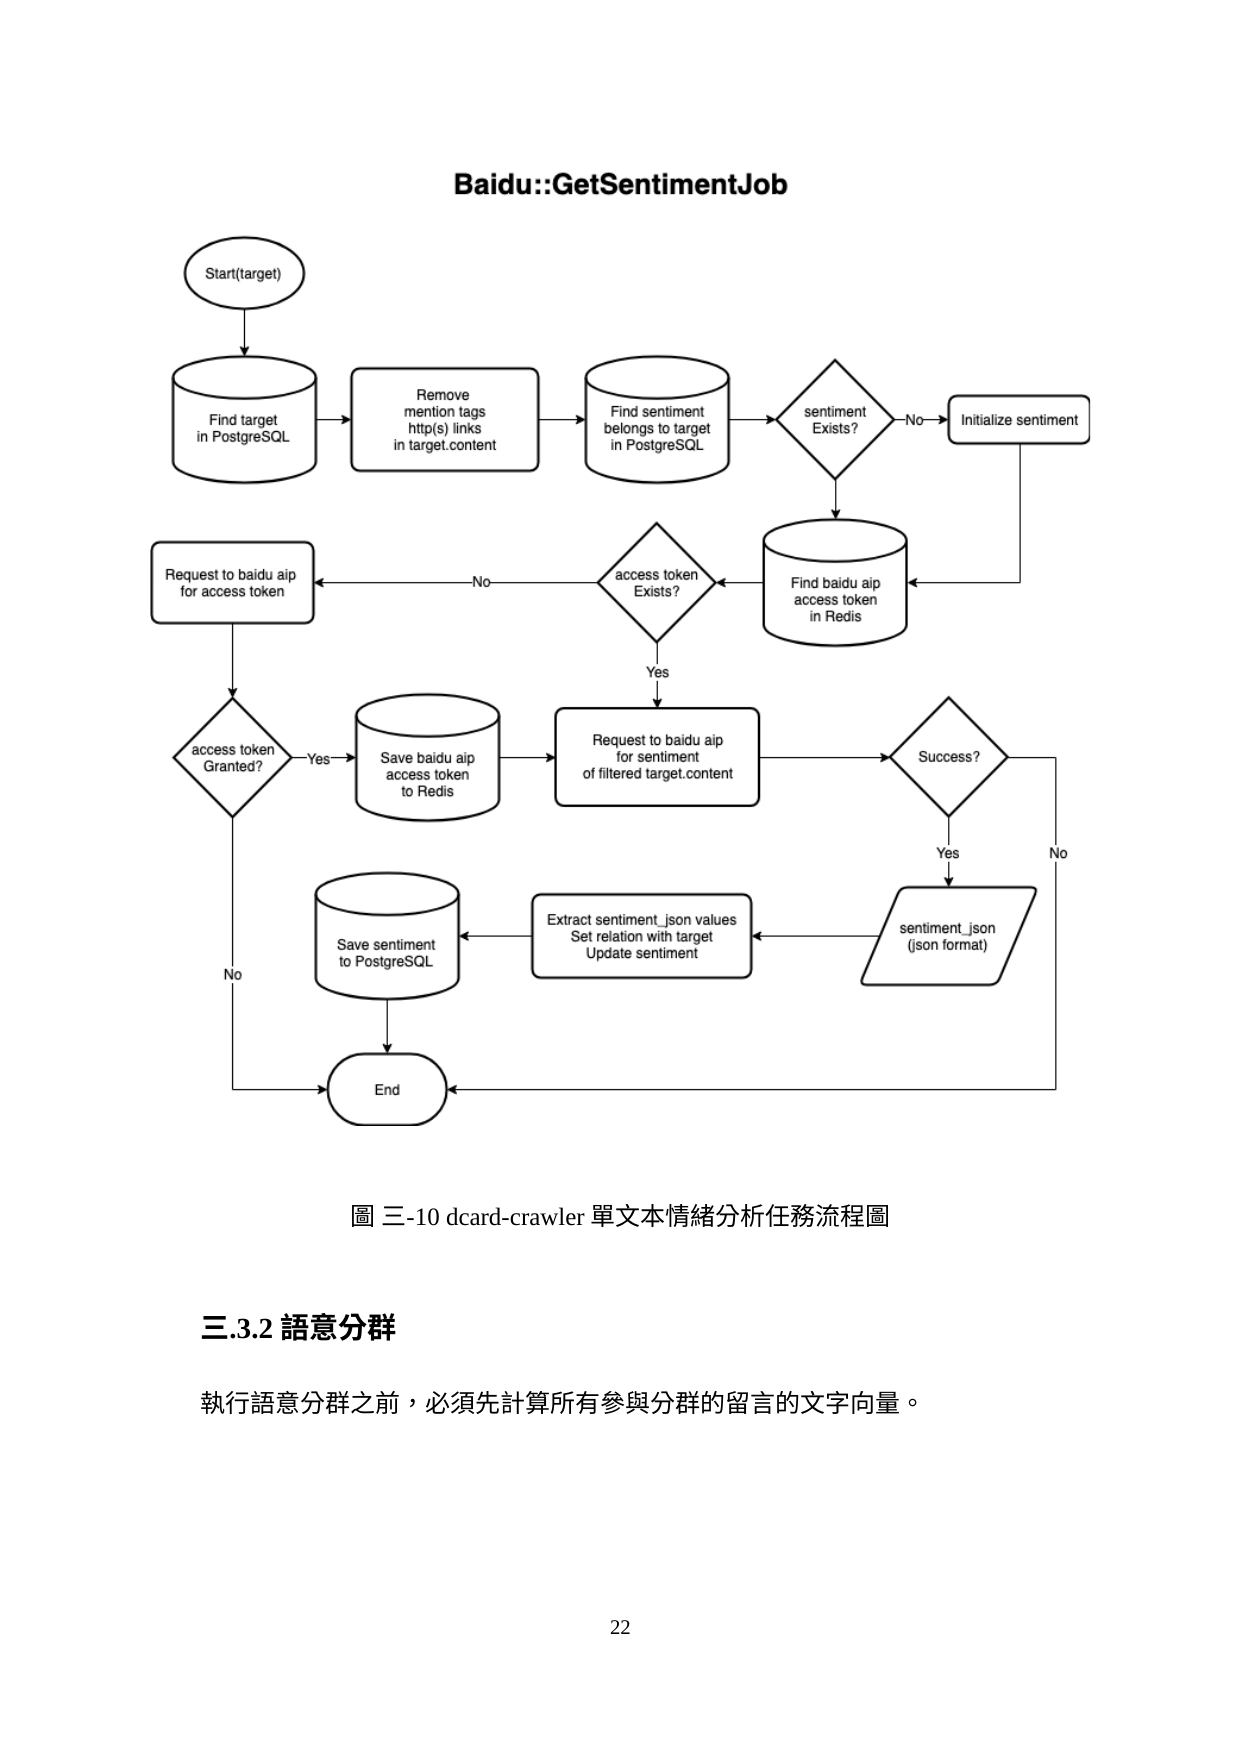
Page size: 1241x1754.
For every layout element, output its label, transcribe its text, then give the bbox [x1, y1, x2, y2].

picture [150, 150, 1091, 1126]
subtitle 語意分群 [200, 1289, 1090, 1364]
text 執行語意分群之前，必須先計算所有參與分群的留言的文字向量。 [150, 1382, 1090, 1420]
